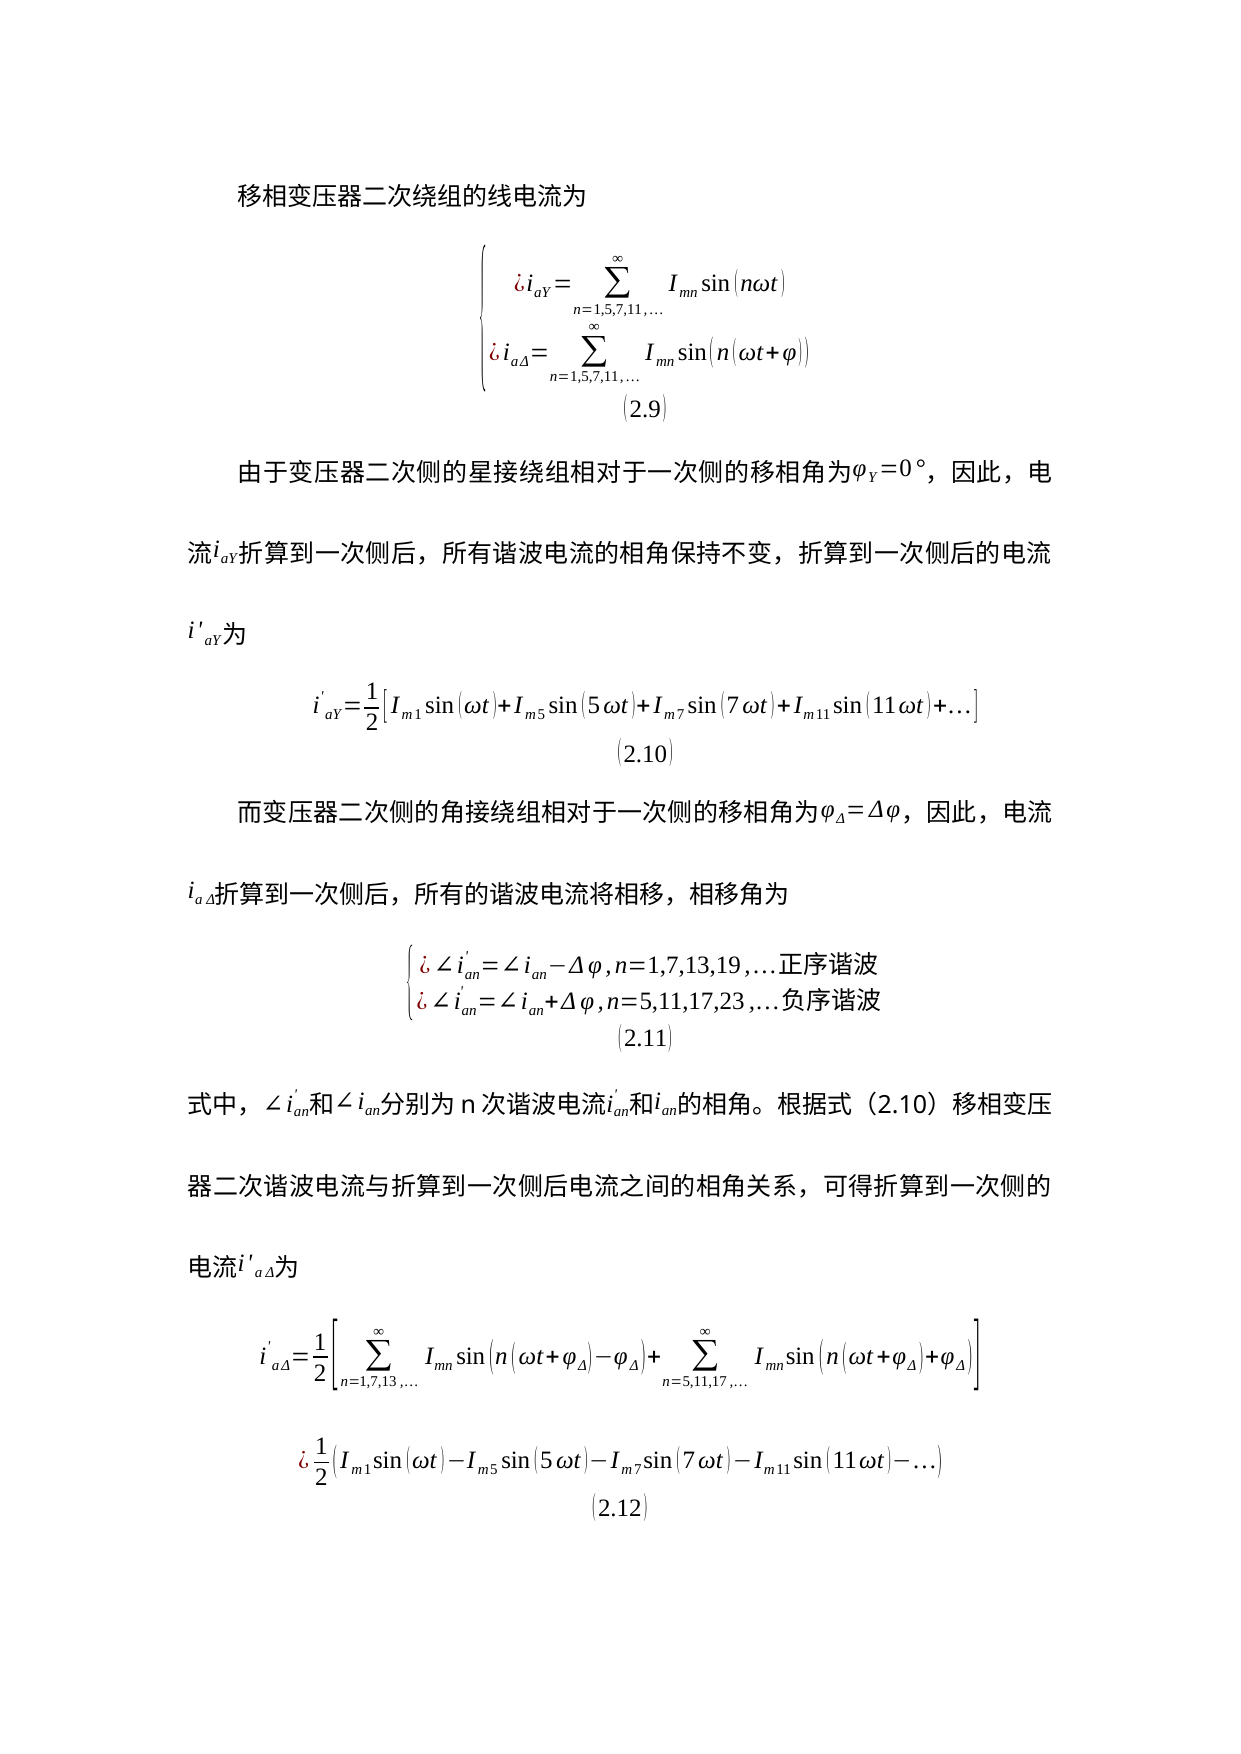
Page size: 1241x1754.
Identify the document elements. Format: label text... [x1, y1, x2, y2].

text 而变压器二次侧的角接绕组相对于一次侧的移相角为，因此，电流折算到一次侧后，所有的谐波电流将相移，相移角为 [187, 778, 1053, 925]
text 由于变压器二次侧的星接绕组相对于一次侧的移相角为，因此，电流折算到一次侧后，所有谐波电流的相角保持不变，折算到一次侧后的电流为 [187, 438, 1053, 665]
text 式中，和分别为n次谐波电流和的相角。根据式（2.10）移相变压器二次谐波电流与折算到一次侧后电流之间的相角关系，可得折算到一次侧的电流为 [187, 1070, 1053, 1298]
text 移相变压器二次绕组的线电流为 [187, 162, 1053, 227]
